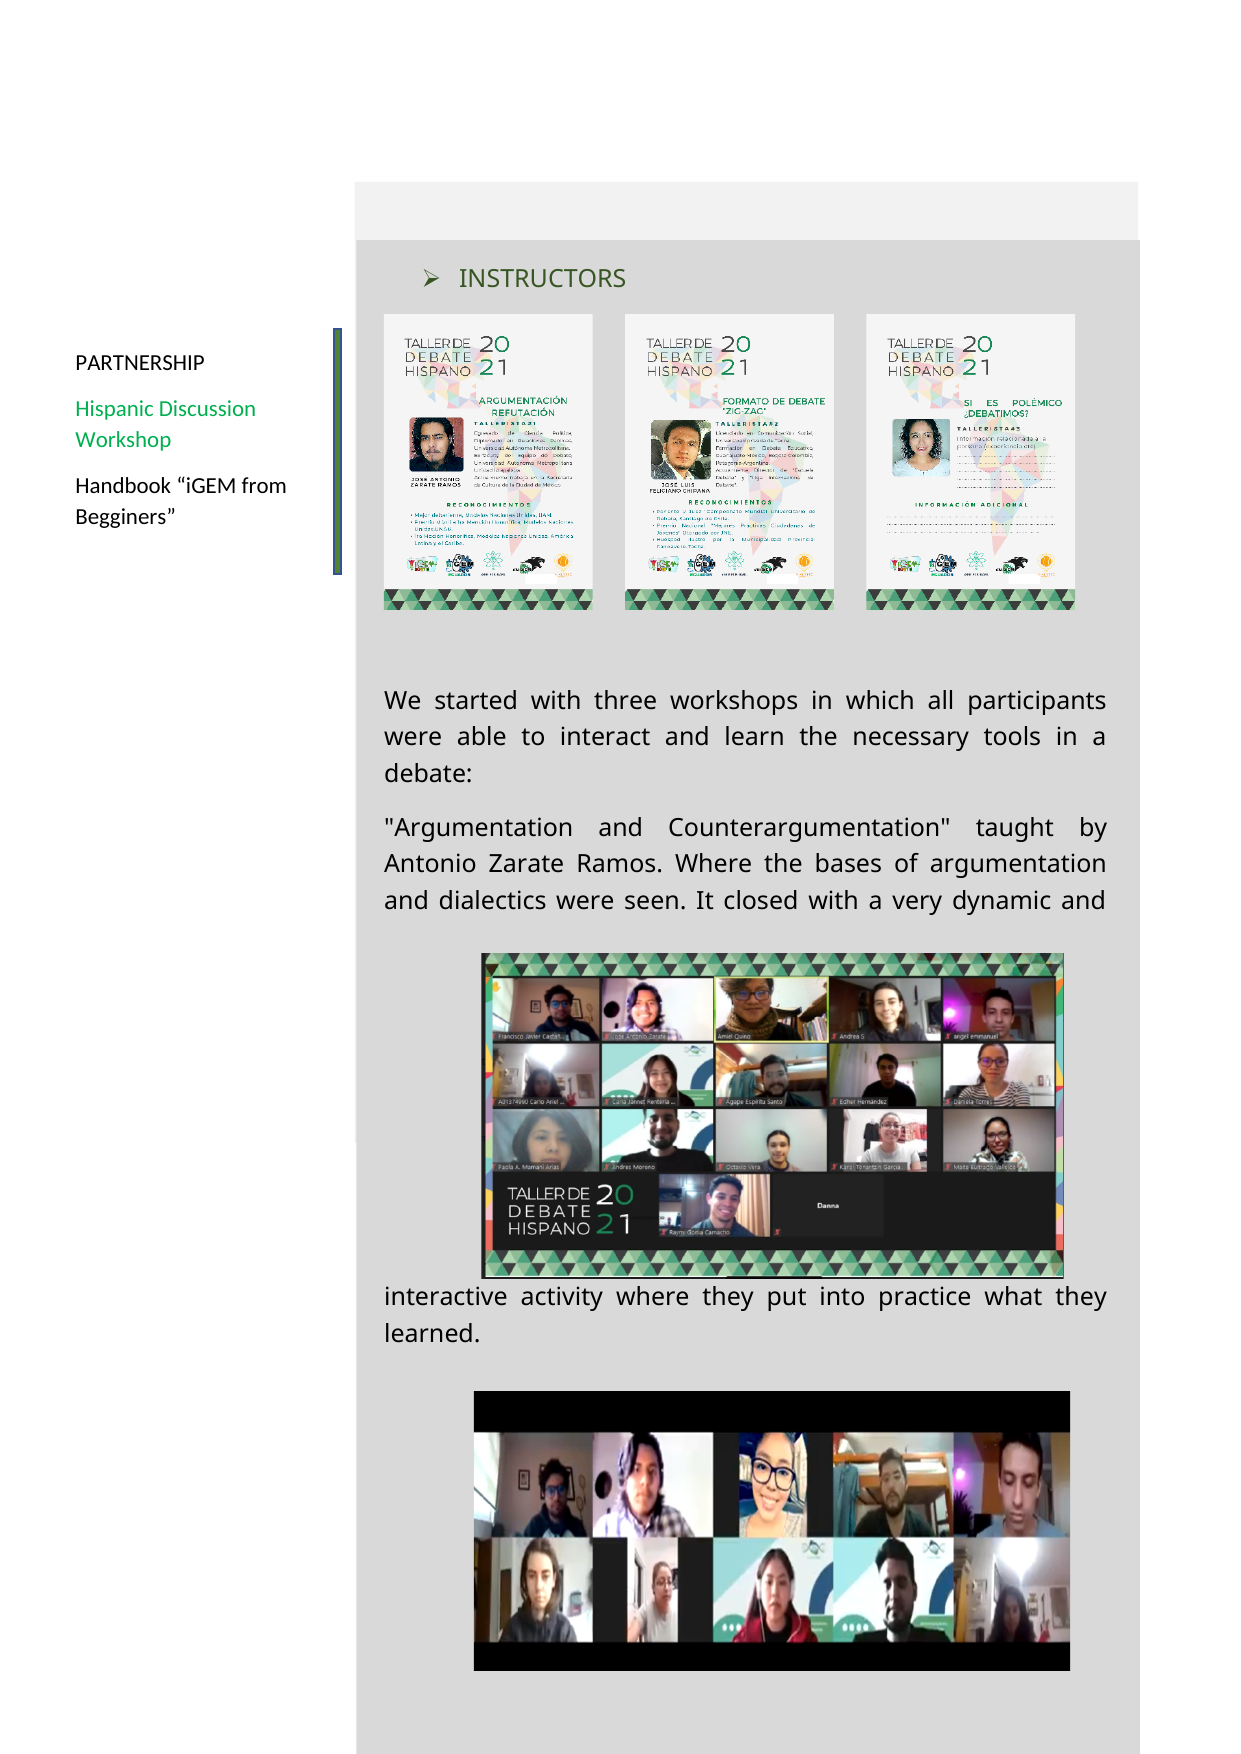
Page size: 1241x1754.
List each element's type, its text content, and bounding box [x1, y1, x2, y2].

picture [473, 1391, 1071, 1671]
picture [481, 953, 1064, 1279]
text We started with three workshops in which all participants were able to interact and learn the necessary tools in a debate: [384, 682, 1107, 790]
picture [866, 314, 1076, 610]
list INSTRUCTORS [421, 261, 1107, 295]
picture [383, 314, 593, 610]
picture [625, 314, 834, 610]
